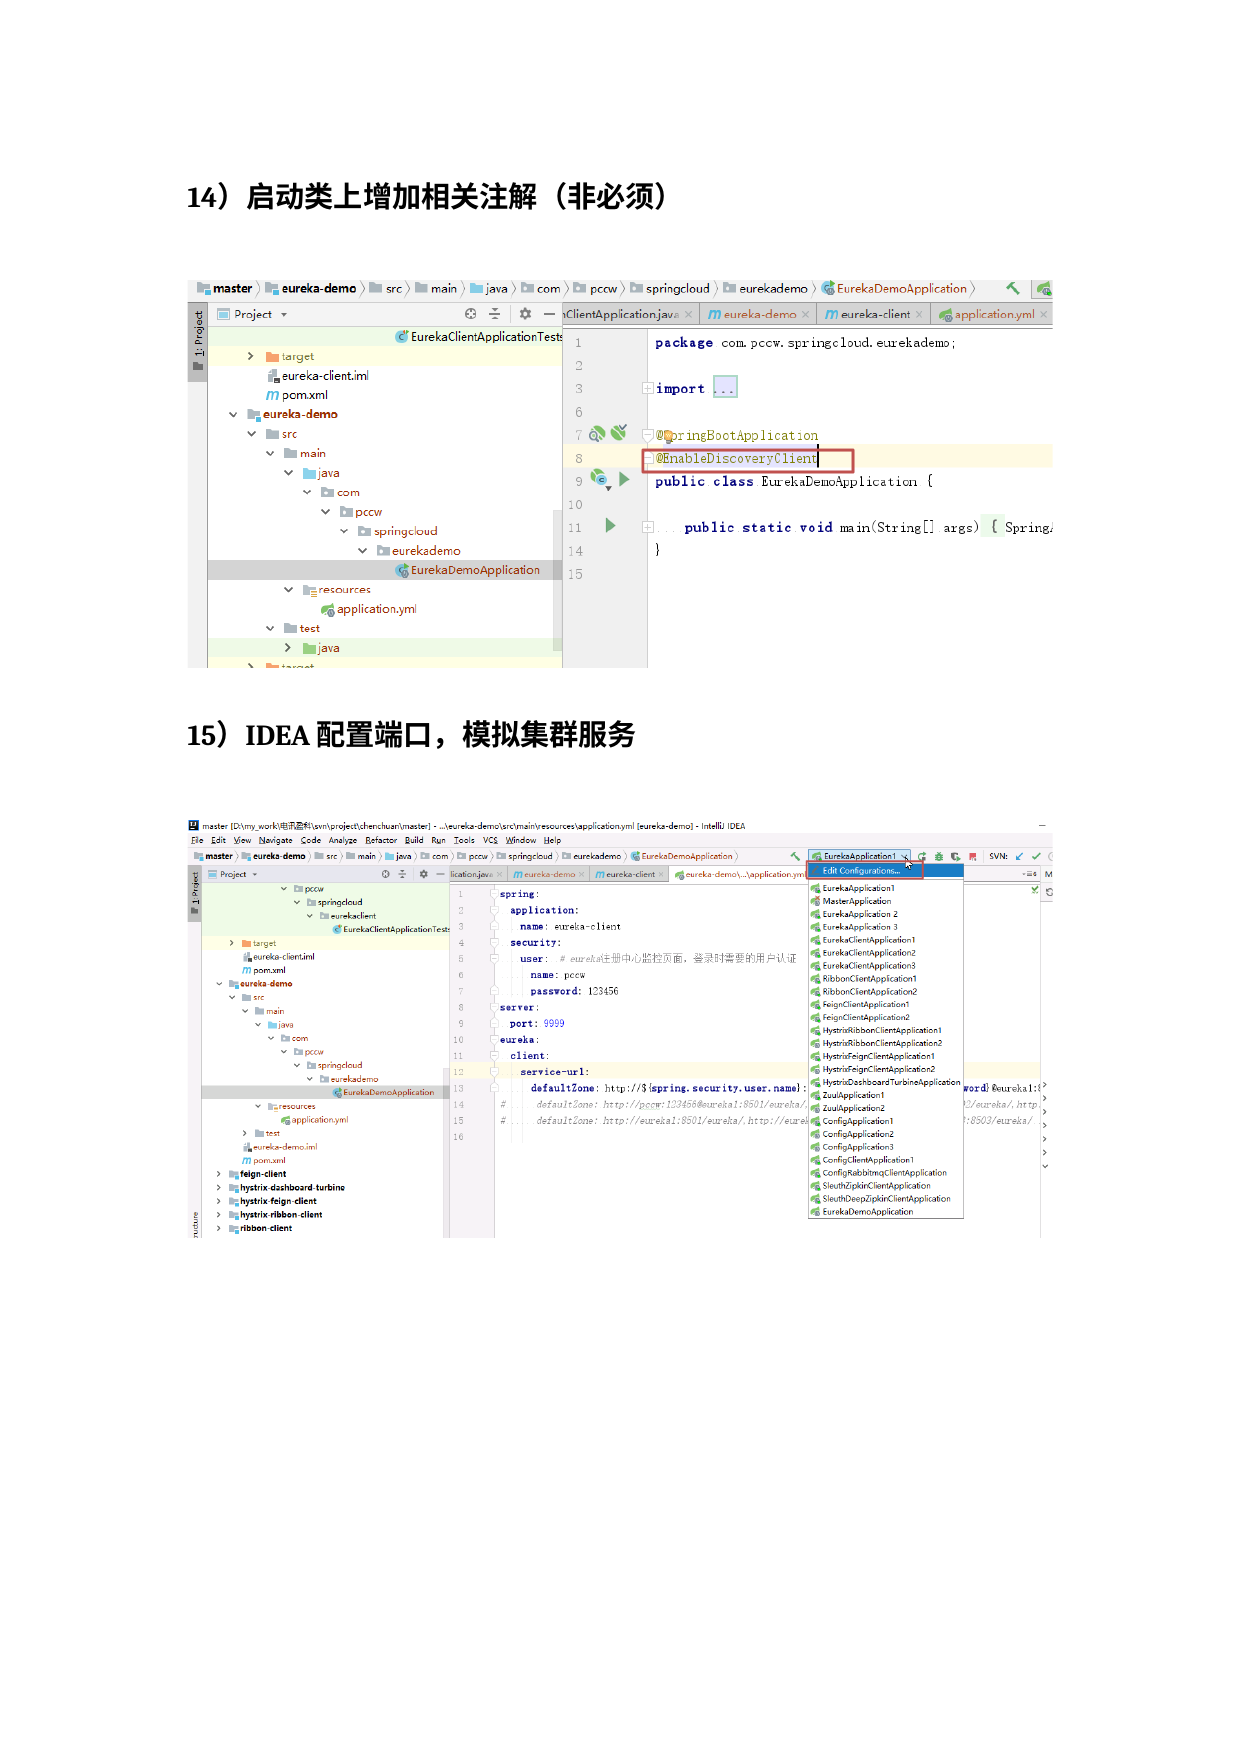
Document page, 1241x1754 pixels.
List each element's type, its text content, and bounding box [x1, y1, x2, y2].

subtitle 15）IDEA配置端口，模拟集群服务 [187, 700, 1053, 765]
picture [187, 280, 1053, 668]
subtitle 14）启动类上增加相关注解（非必须） [187, 162, 1053, 227]
picture [187, 818, 1053, 1238]
